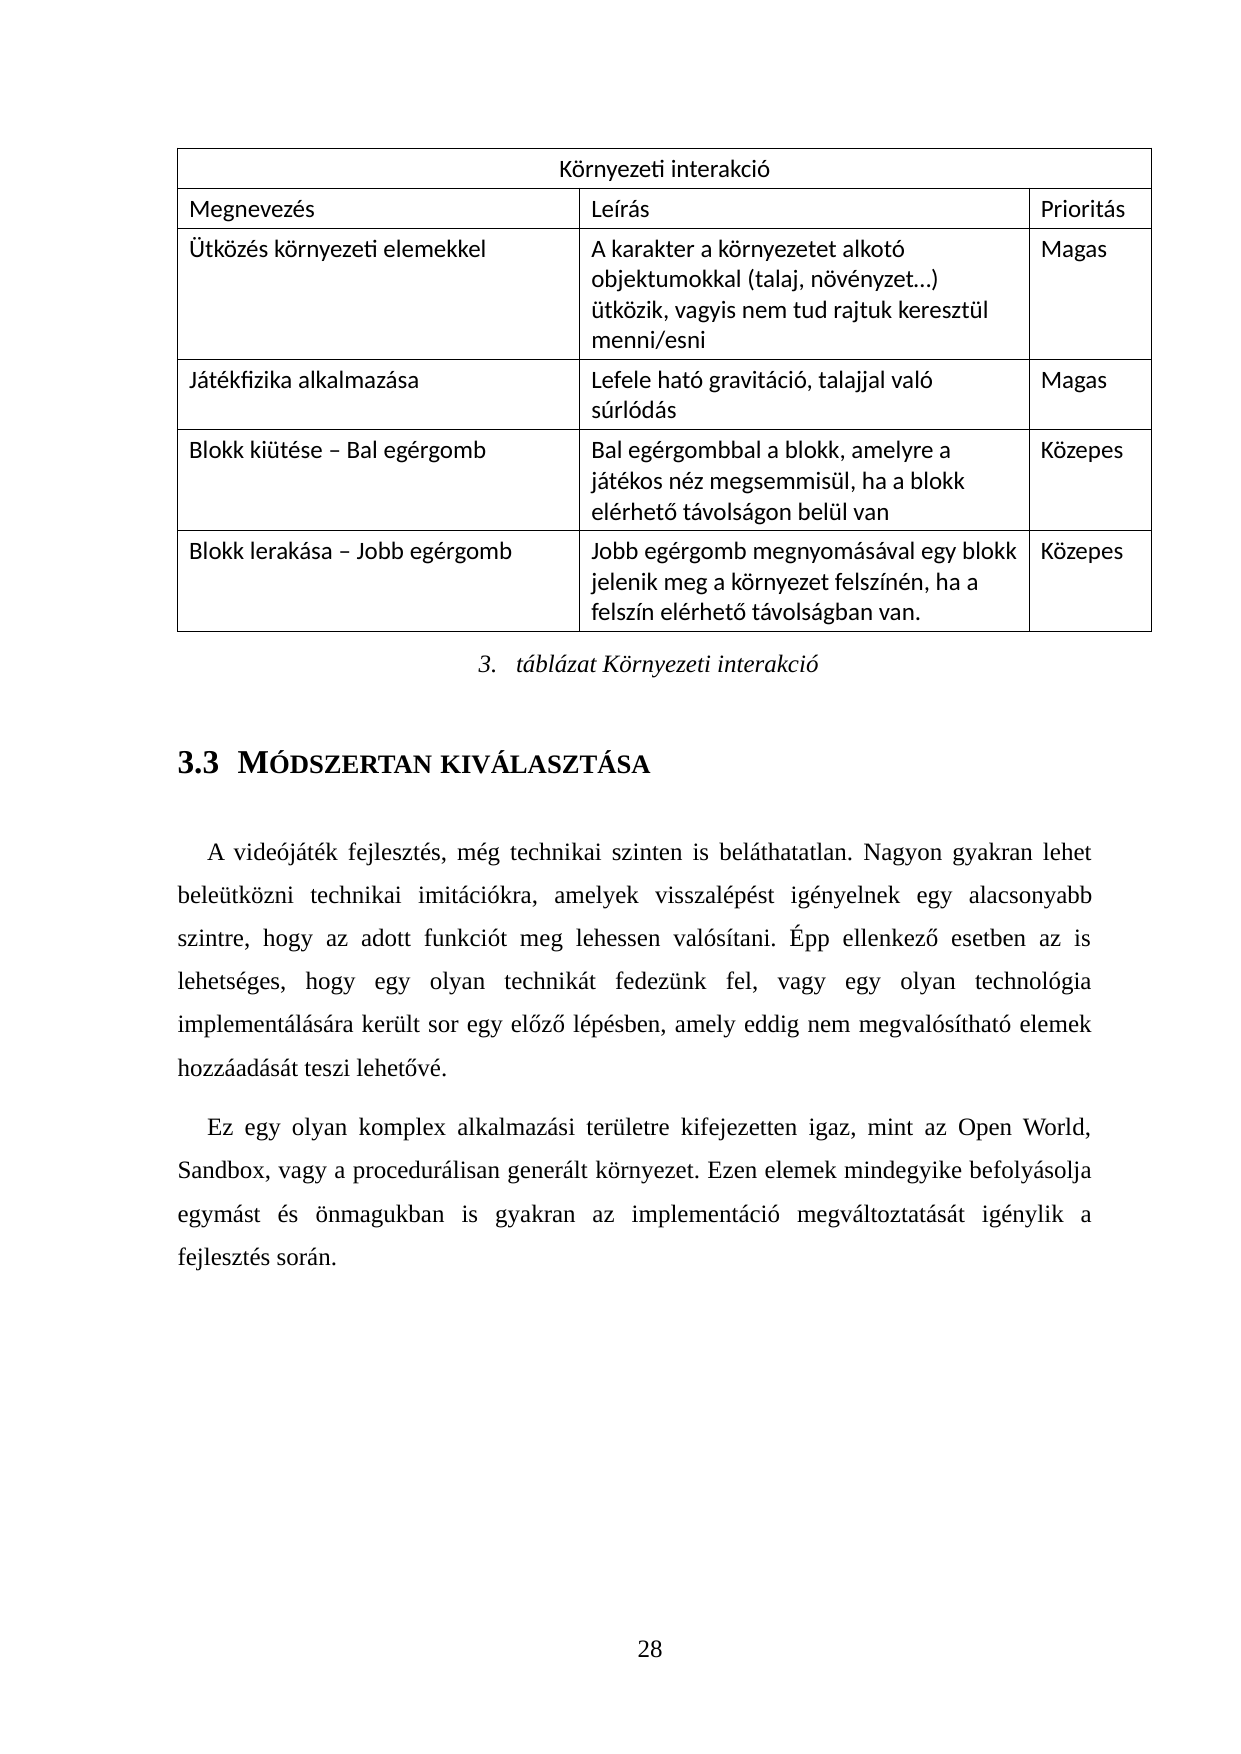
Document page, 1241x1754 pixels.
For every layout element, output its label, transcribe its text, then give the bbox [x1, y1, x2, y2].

table_cell Lefele ható gravitáció, talajjal való súrlódás [580, 360, 1029, 429]
table_cell Ütközés környezeti elemekkel [178, 229, 579, 359]
table_cell Blokk kiütése – Bal egérgomb [178, 430, 579, 530]
table_cell A karakter a környezetet alkotó objektumokkal (talaj, növényzet…) ütközik, vagyis nem tud rajtuk keresztül menni/esni [580, 229, 1029, 359]
table_cell Játékfizika alkalmazása [178, 360, 579, 429]
table_cell Megnevezés [178, 189, 579, 227]
table_cell Blokk lerakása – Jobb egérgomb [178, 531, 579, 631]
list táblázat Környezeti interakció [207, 649, 1092, 678]
table_cell Jobb egérgomb megnyomásával egy blokk jelenik meg a környezet felszínén, ha a felszín elérhető távolságban van. [580, 531, 1029, 631]
table_cell Közepes [1030, 430, 1151, 530]
table_cell Leírás [580, 189, 1029, 227]
table_cell Magas [1030, 360, 1151, 429]
table_cell Prioritás [1030, 189, 1151, 227]
text Ez egy olyan komplex alkalmazási területre kifejezetten igaz, mint az Open World, Sandbox, vagy a procedurálisan generált környezet. Ezen elemek mindegyike befolyásolja egymást és önmagukban is gyakran az implementáció megváltoztatását igénylik a fejlesztés során. [177, 1112, 1092, 1271]
table_cell Magas [1030, 229, 1151, 359]
table_cell Közepes [1030, 531, 1151, 631]
text A videójáték fejlesztés, még technikai szinten is beláthatatlan. Nagyon gyakran lehet beleütközni technikai imitációkra, amelyek visszalépést igényelnek egy alacsonyabb szintre, hogy az adott funkciót meg lehessen valósítani. Épp ellenkező esetben az is lehetséges, hogy egy olyan technikát fedezünk fel, vagy egy olyan technológia implementálására került sor egy előző lépésben, amely eddig nem megvalósítható elemek hozzáadását teszi lehetővé. [177, 837, 1092, 1081]
table_header Környezeti interakció [178, 149, 1151, 188]
table_cell Bal egérgombbal a blokk, amelyre a játékos néz megsemmisül, ha a blokk elérhető távolságon belül van [580, 430, 1029, 530]
subtitle Módszertan kiválasztása [177, 742, 1092, 780]
